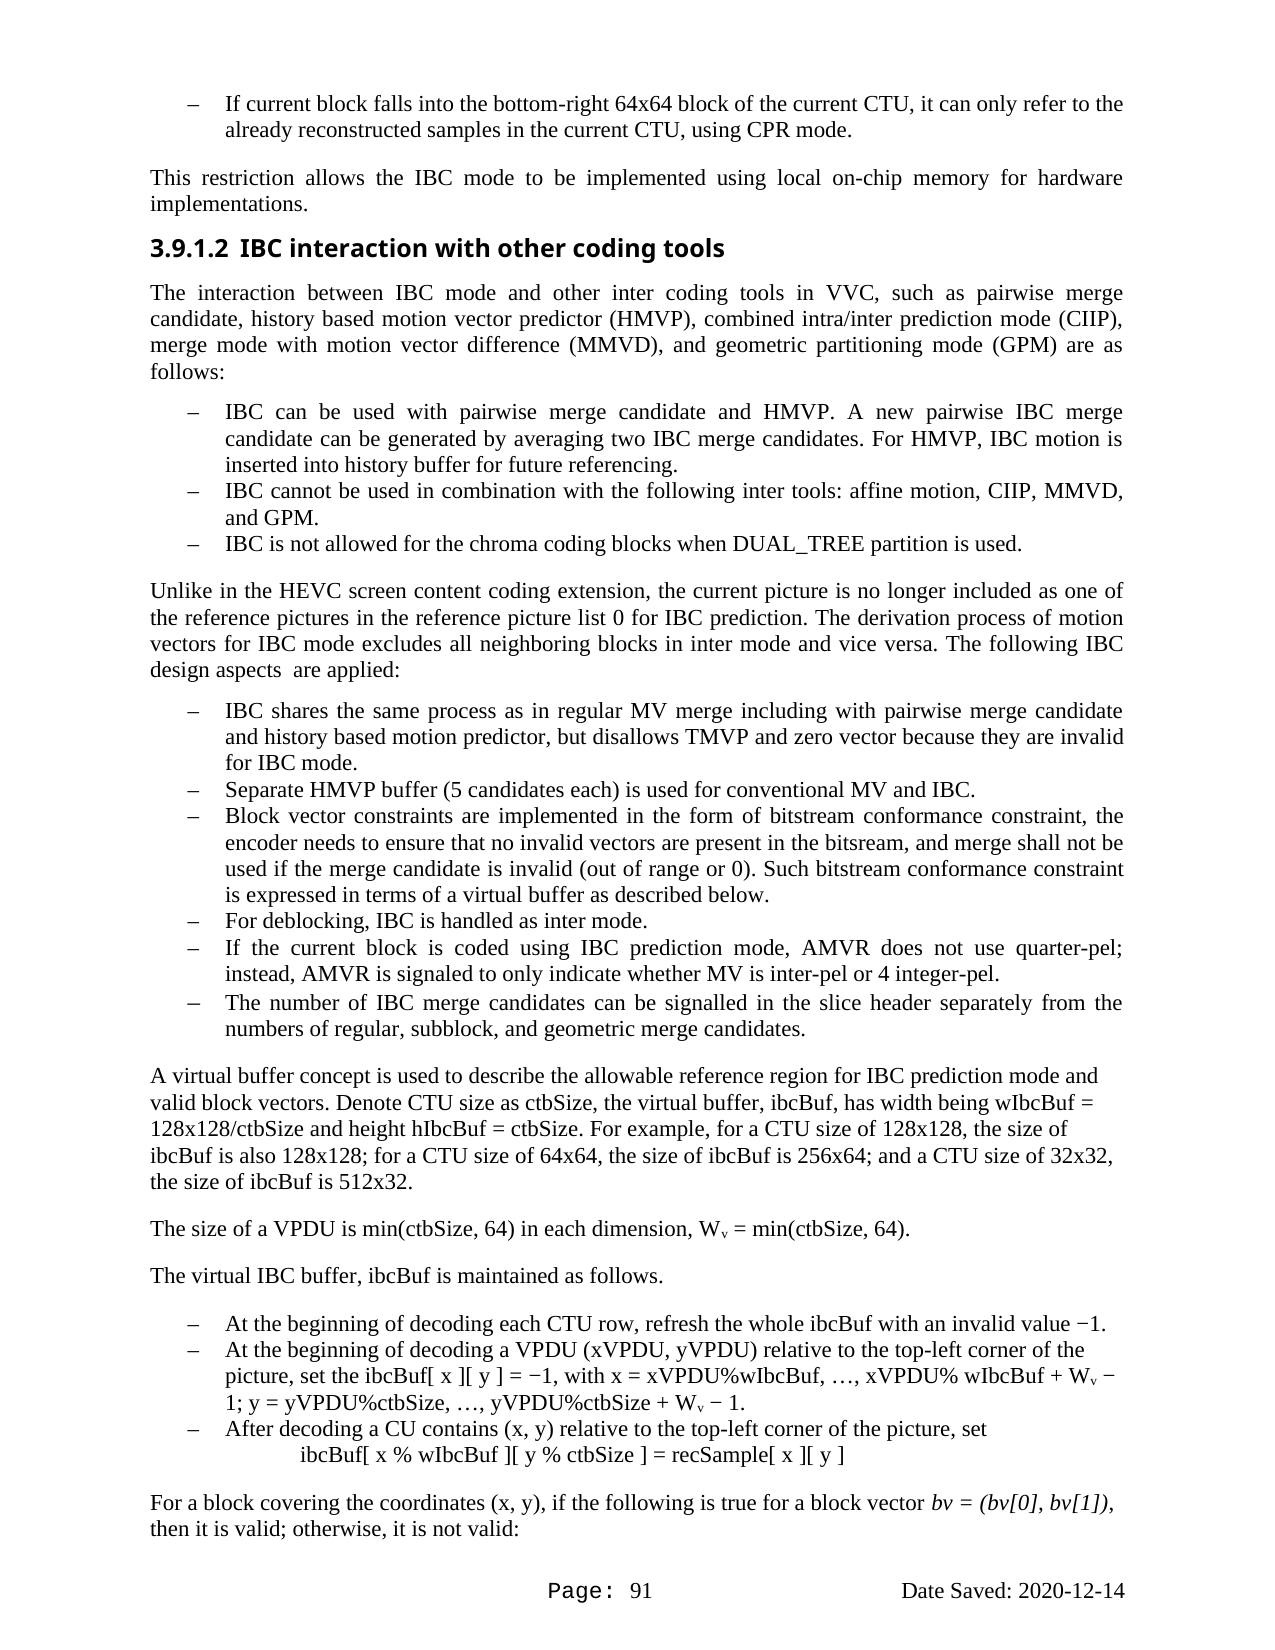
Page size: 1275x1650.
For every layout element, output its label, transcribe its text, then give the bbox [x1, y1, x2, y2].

text The size of a VPDU is min(ctbSize, 64) in each dimension, Wv = min(ctbSize, 64). [150, 1215, 1125, 1242]
list IBC can be used with pairwise merge candidate and HMVP. A new pairwise IBC merge candidate can be generated by averaging two IBC merge candidates. For HMVP, IBC motion is inserted into history buffer for future referencing. [187, 398, 1125, 477]
text This restriction allows the IBC mode to be implemented using local on-chip memory for hardware implementations. [150, 163, 1125, 216]
list At the beginning of decoding a VPDU (xVPDU, yVPDU) relative to the top-left corner of the picture, set the ibcBuf[ x ][ y ] = −1, with x = xVPDU%wIbcBuf, …, xVPDU% wIbcBuf + Wv − 1; y = yVPDU%ctbSize, …, yVPDU%ctbSize + Wv − 1. [187, 1336, 1125, 1415]
list If current block falls into the bottom-right 64x64 block of the current CTU, it can only refer to the already reconstructed samples in the current CTU, using CPR mode. [187, 90, 1125, 143]
text A virtual buffer concept is used to describe the allowable reference region for IBC prediction mode and valid block vectors. Denote CTU size as ctbSize, the virtual buffer, ibcBuf, has width being wIbcBuf = 128x128/ctbSize and height hIbcBuf = ctbSize. For example, for a CTU size of 128x128, the size of ibcBuf is also 128x128; for a CTU size of 64x64, the size of ibcBuf is 256x64; and a CTU size of 32x32, the size of ibcBuf is 512x32. [150, 1063, 1125, 1194]
list IBC cannot be used in combination with the following inter tools: affine motion, CIIP, MMVD, and GPM. [187, 477, 1125, 530]
list Separate HMVP buffer (5 candidates each) is used for conventional MV and IBC. [187, 776, 1125, 802]
list At the beginning of decoding each CTU row, refresh the whole ibcBuf with an invalid value −1. [187, 1309, 1125, 1336]
list IBC shares the same process as in regular MV merge including with pairwise merge candidate and history based motion predictor, but disallows TMVP and zero vector because they are invalid for IBC mode. [187, 697, 1125, 776]
list After decoding a CU contains (x, y) relative to the top-left corner of the picture, set [187, 1415, 1125, 1441]
list ibcBuf[ x % wIbcBuf ][ y % ctbSize ] = recSample[ x ][ y ] [300, 1441, 1125, 1468]
subtitle IBC interaction with other coding tools [150, 230, 1125, 264]
text For a block covering the coordinates (x, y), if the following is true for a block vector bv = (bv[0], bv[1]), then it is valid; otherwise, it is not valid: [150, 1488, 1125, 1541]
text The interaction between IBC mode and other inter coding tools in VVC, such as pairwise merge candidate, history based motion vector predictor (HMVP), combined intra/inter prediction mode (CIIP), merge mode with motion vector difference (MMVD), and geometric partitioning mode (GPM) are as follows: [150, 279, 1125, 384]
list If the current block is coded using IBC prediction mode, AMVR does not use quarter-pel; instead, AMVR is signaled to only indicate whether MV is inter-pel or 4 integer-pel. [187, 934, 1125, 987]
list Block vector constraints are implemented in the form of bitstream conformance constraint, the encoder needs to ensure that no invalid vectors are present in the bitsream, and merge shall not be used if the merge candidate is invalid (out of range or 0). Such bitstream conformance constraint is expressed in terms of a virtual buffer as described below. [187, 802, 1125, 908]
list For deblocking, IBC is handled as inter mode. [187, 908, 1125, 934]
list IBC is not allowed for the chroma coding blocks when DUAL_TREE partition is used. [187, 530, 1125, 556]
text Unlike in the HEVC screen content coding extension, the current picture is no longer included as one of the reference pictures in the reference picture list 0 for IBC prediction. The derivation process of motion vectors for IBC mode excludes all neighboring blocks in inter mode and vice versa. The following IBC design aspects are applied: [150, 577, 1125, 683]
text The virtual IBC buffer, ibcBuf is maintained as follows. [150, 1262, 1125, 1289]
list The number of IBC merge candidates can be signalled in the slice header separately from the numbers of regular, subblock, and geometric merge candidates. [187, 987, 1125, 1042]
